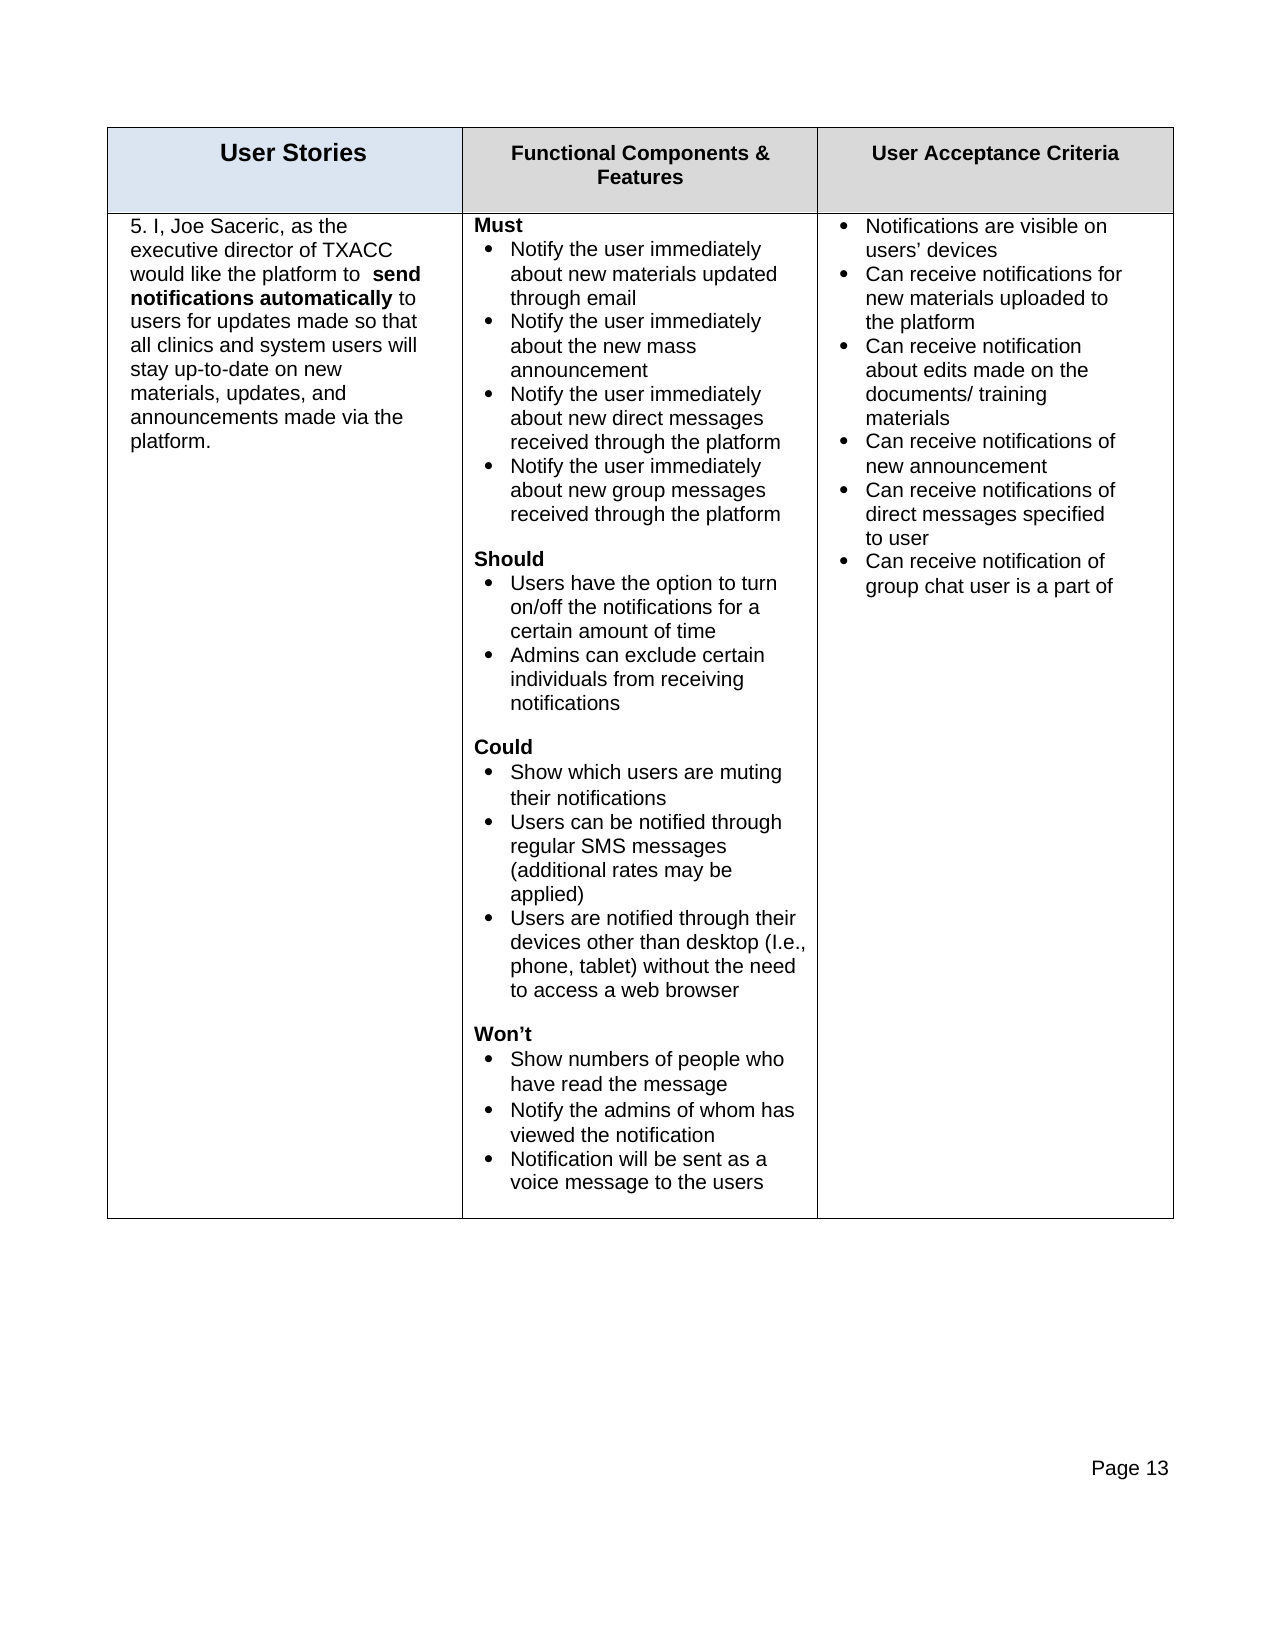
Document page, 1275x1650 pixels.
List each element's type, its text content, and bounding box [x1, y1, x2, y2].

text Page 13 [119, 1456, 1169, 1480]
table_cell Must Notify the user immediately about new materials updated through email Notify the user immediately about the new mass announcement Notify the user immediately about new direct messages received through the platform Notify the user immediately about new group messages received through the platform Should Users have the option to turn on/off the notifications for a certain amount of time Admins can exclude certain individuals from receiving notifications Could Show which users are muting their notifications Users can be notified through regular SMS messages (additional rates may be applied) Users are notified through their devices other than desktop (I.e., phone, tablet) without the need to access a web browser Won’t Show numbers of people who have read the message Notify the admins of whom has viewed the notification Notification will be sent as a voice message to the users [463, 214, 817, 1218]
table_cell 5. I, Joe Saceric, as the executive director of TXACC would like the platform to send notifications automatically to users for updates made so that all clinics and system users will stay up-to-date on new materials, updates, and announcements made via the platform. [108, 214, 462, 1218]
table_cell Notifications are visible on users’ devices Can receive notifications for new materials uploaded to the platform Can receive notification about edits made on the documents/ training materials Can receive notifications of new announcement Can receive notifications of direct messages specified to user Can receive notification of group chat user is a part of [818, 214, 1173, 1218]
table_header User Stories [108, 128, 462, 212]
table_header Functional Components & Features [463, 128, 817, 212]
table_header User Acceptance Criteria [818, 128, 1173, 212]
